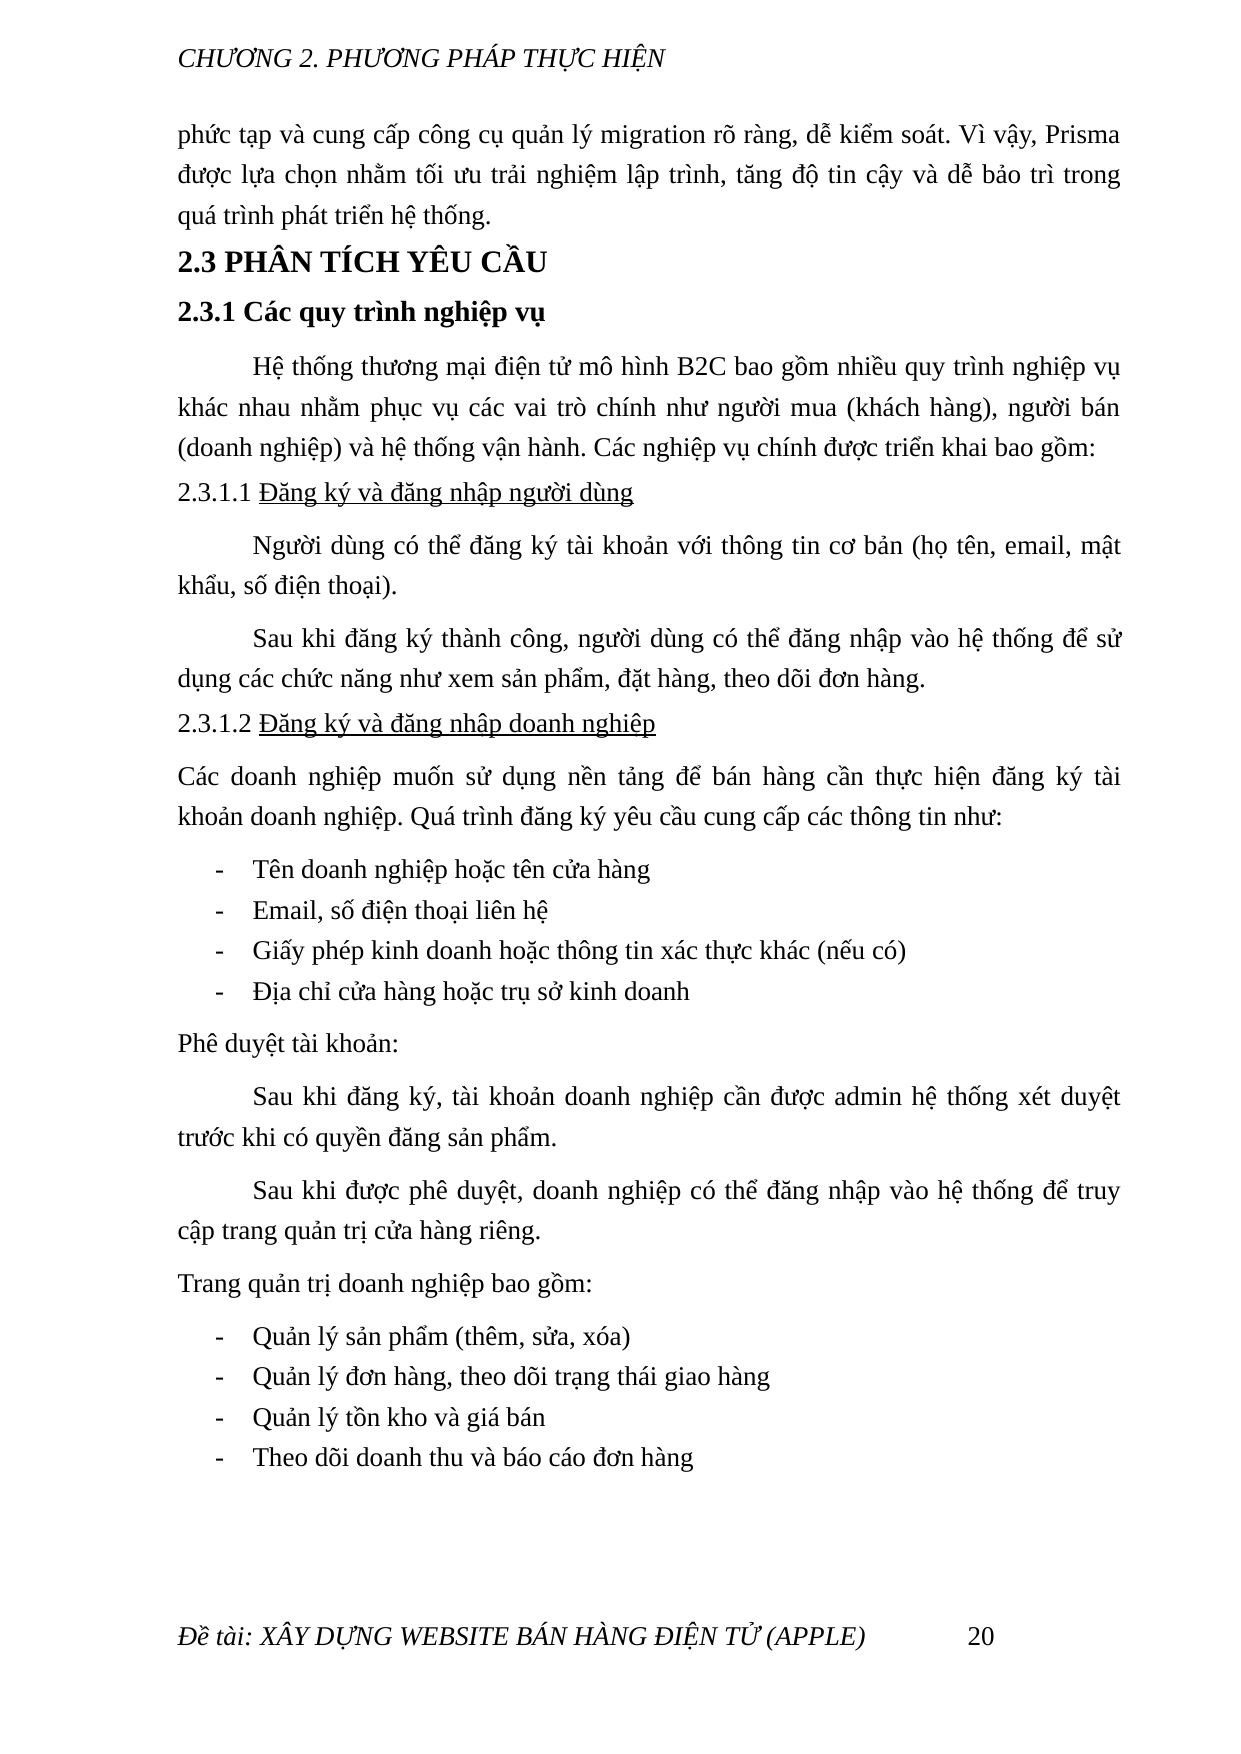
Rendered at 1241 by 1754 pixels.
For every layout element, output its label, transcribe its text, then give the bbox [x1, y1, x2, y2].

text Hệ thống thương mại điện tử mô hình B2C bao gồm nhiều quy trình nghiệp vụ khác nhau nhằm phục vụ các vai trò chính như người mua (khách hàng), người bán (doanh nghiệp) và hệ thống vận hành. Các nghiệp vụ chính được triển khai bao gồm: [177, 350, 1122, 462]
text Sau khi được phê duyệt, doanh nghiệp có thể đăng nhập vào hệ thống để truy cập trang quản trị cửa hàng riêng. [177, 1174, 1122, 1245]
list Quản lý sản phẩm (thêm, sửa, xóa) [215, 1320, 1122, 1351]
list Giấy phép kinh doanh hoặc thông tin xác thực khác (nếu có) [215, 934, 1122, 965]
text Sau khi đăng ký thành công, người dùng có thể đăng nhập vào hệ thống để sử dụng các chức năng như xem sản phẩm, đặt hàng, theo dõi đơn hàng. [177, 622, 1122, 694]
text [177, 118, 1122, 230]
text Sau khi đăng ký, tài khoản doanh nghiệp cần được admin hệ thống xét duyệt trước khi có quyền đăng sản phẩm. [177, 1080, 1122, 1152]
list Email, số điện thoại liên hệ [215, 894, 1122, 925]
list Địa chỉ cửa hàng hoặc trụ sở kinh doanh [215, 974, 1122, 1006]
text Người dùng có thể đăng ký tài khoản với thông tin cơ bản (họ tên, email, mật khẩu, số điện thoại). [177, 529, 1122, 600]
subtitle 2.3.1.1 Đăng ký và đăng nhập người dùng [177, 476, 1122, 507]
subtitle 2.3.1.2 Đăng ký và đăng nhập doanh nghiệp [177, 707, 1122, 738]
text Phê duyệt tài khoản: [177, 1027, 1122, 1059]
text Các doanh nghiệp muốn sử dụng nền tảng để bán hàng cần thực hiện đăng ký tài khoản doanh nghiệp. Quá trình đăng ký yêu cầu cung cấp các thông tin như: [177, 760, 1122, 832]
list Quản lý đơn hàng, theo dõi trạng thái giao hàng [215, 1360, 1122, 1392]
subtitle 2.3 PHÂN TÍCH YÊU CẦU [177, 243, 1122, 279]
list Theo dõi doanh thu và báo cáo đơn hàng [215, 1441, 1122, 1472]
list Tên doanh nghiệp hoặc tên cửa hàng [215, 853, 1122, 884]
list Quản lý tồn kho và giá bán [215, 1401, 1122, 1432]
text Trang quản trị doanh nghiệp bao gồm: [177, 1267, 1122, 1298]
subtitle 2.3.1 Các quy trình nghiệp vụ [177, 294, 1122, 328]
